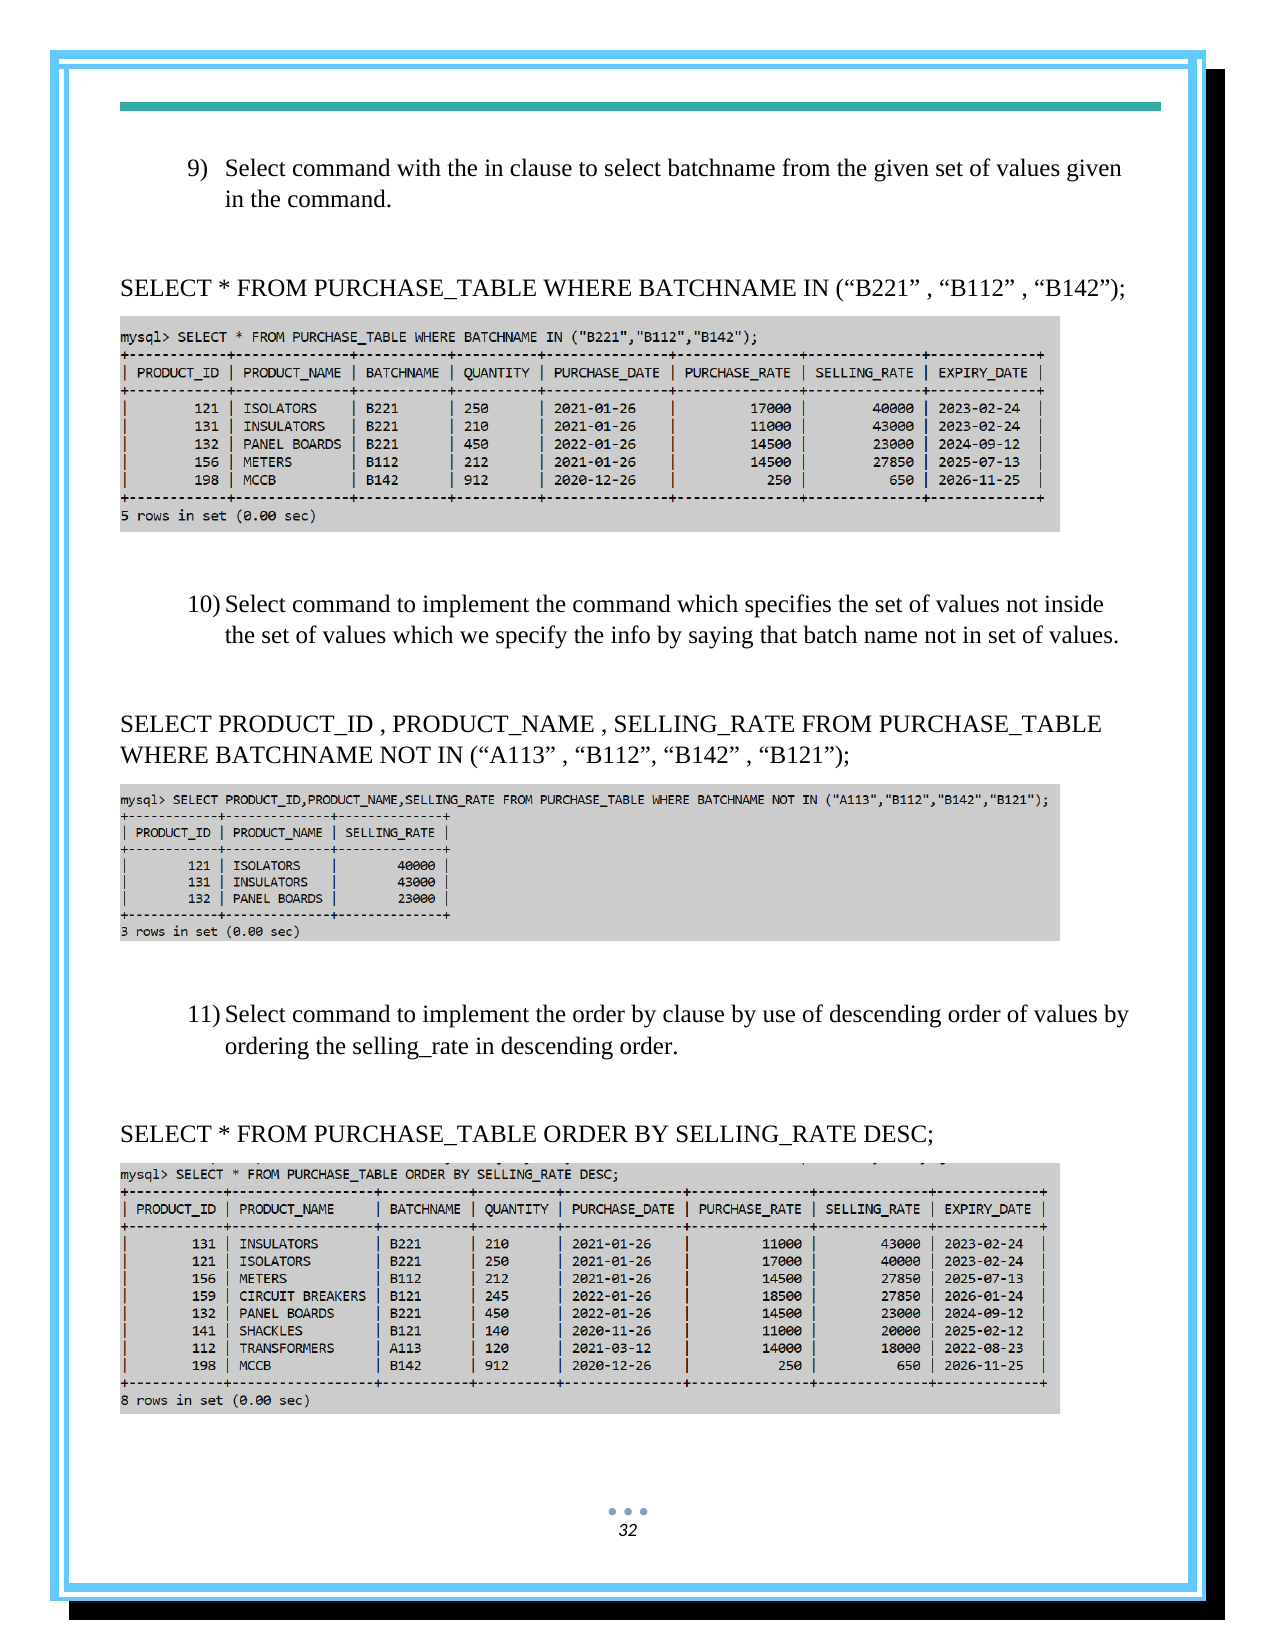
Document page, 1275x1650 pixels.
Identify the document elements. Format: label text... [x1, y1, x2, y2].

list Select command with the in clause to select batchname from the given set of values given in the command. [187, 153, 1136, 213]
list Select command to implement the command which specifies the set of values not inside the set of values which we specify the info by saying that batch name not in set of values. [187, 589, 1136, 649]
text SELECT PRODUCT_ID , PRODUCT_NAME , SELLING_RATE FROM PURCHASE_TABLE WHERE BATCHNAME NOT IN (“A113” , “B112”, “B142” , “B121”); [120, 709, 1136, 769]
list Select command to implement the order by clause by use of descending order of values by ordering the selling_rate in descending order. [187, 999, 1136, 1059]
text SELECT * FROM PURCHASE_TABLE WHERE BATCHNAME IN (“B221” , “B112” , “B142”); [120, 273, 1136, 301]
text SELECT * FROM PURCHASE_TABLE ORDER BY SELLING_RATE DESC; [120, 1119, 1136, 1148]
picture [120, 316, 1061, 532]
picture [120, 784, 1061, 941]
picture [120, 1163, 1061, 1414]
